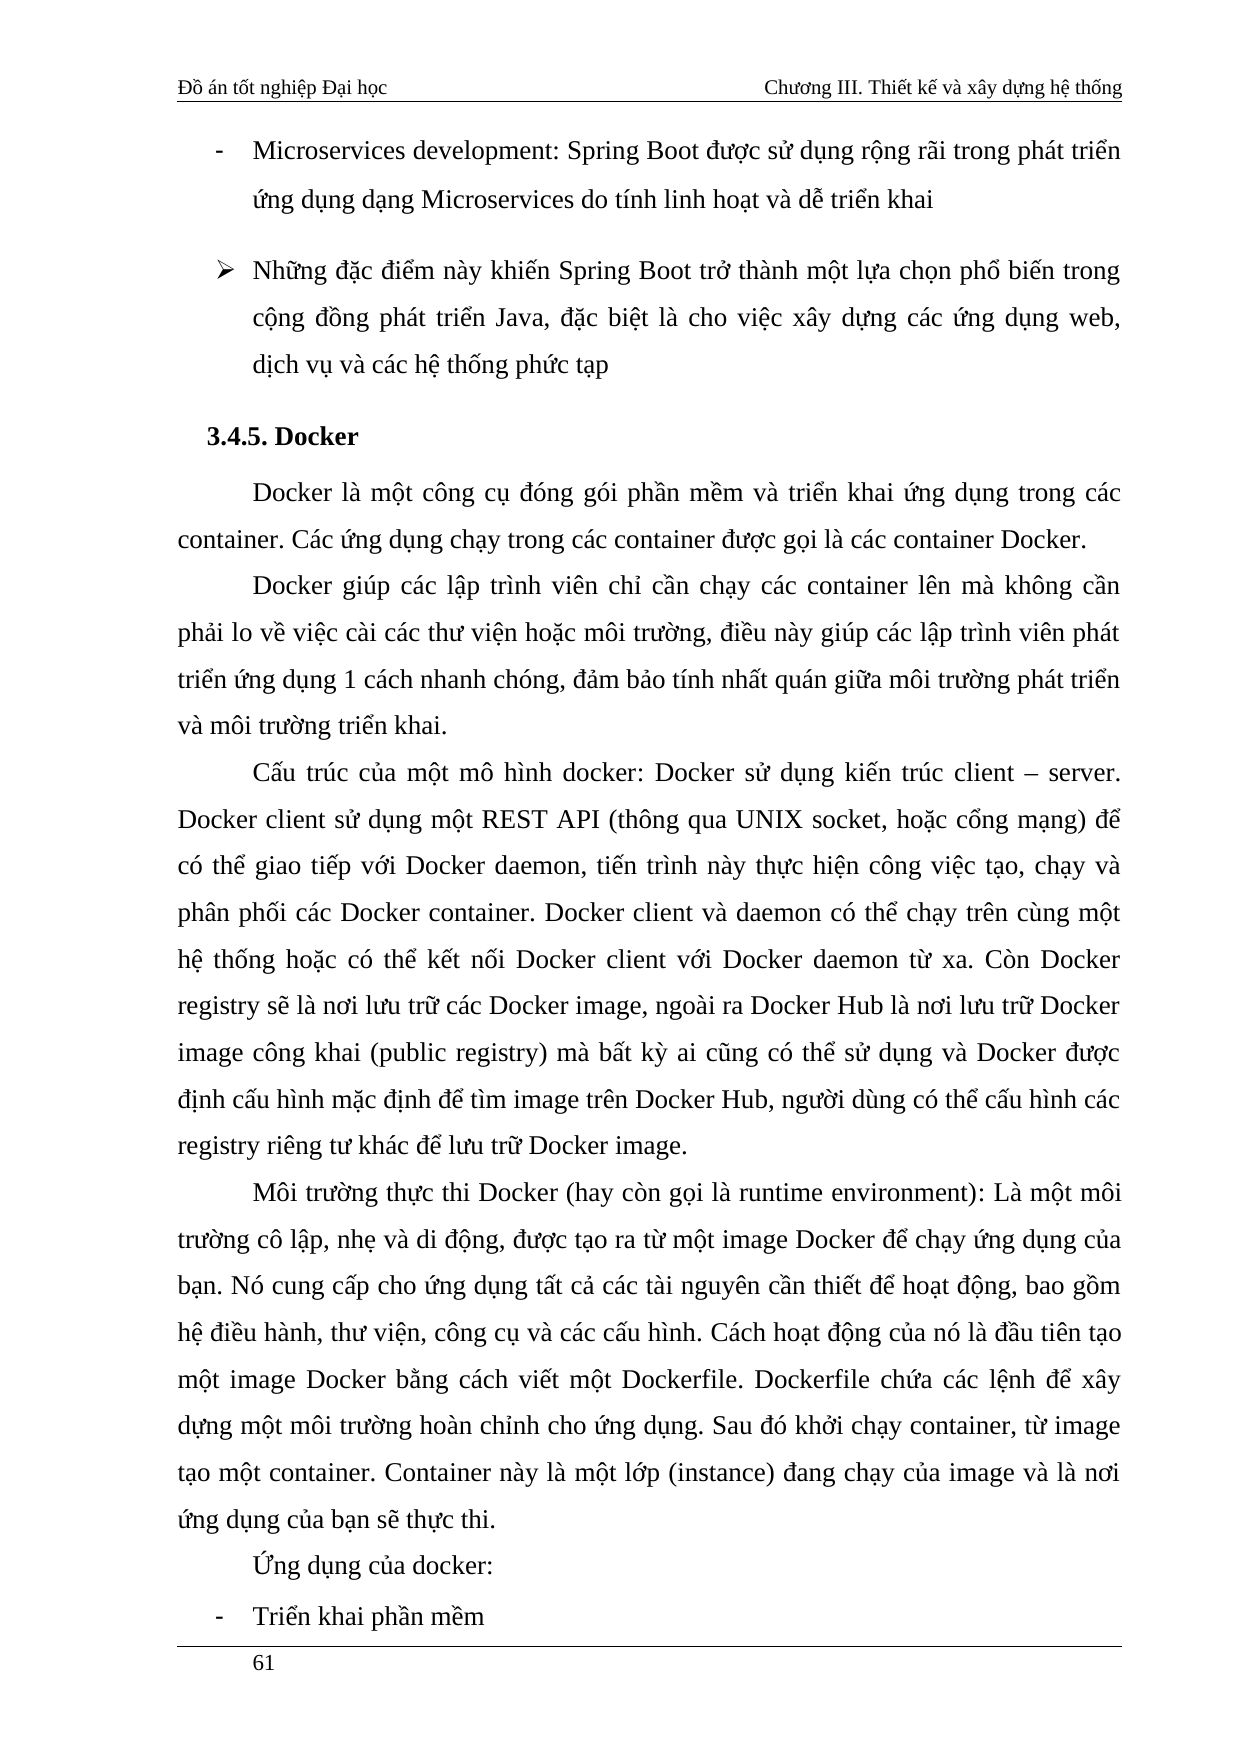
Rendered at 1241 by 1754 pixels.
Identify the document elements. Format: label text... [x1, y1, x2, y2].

list Những đặc điểm này khiến Spring Boot trở thành một lựa chọn phổ biến trong cộng đồng phát triển Java, đặc biệt là cho việc xây dựng các ứng dụng web, dịch vụ và các hệ thống phức tạp [215, 254, 1122, 379]
text Môi trường thực thi Docker (hay còn gọi là runtime environment): Là một môi trường cô lập, nhẹ và di động, được tạo ra từ một image Docker để chạy ứng dụng của bạn. Nó cung cấp cho ứng dụng tất cả các tài nguyên cần thiết để hoạt động, bao gồm hệ điều hành, thư viện, công cụ và các cấu hình. Cách hoạt động của nó là đầu tiên tạo một image Docker bằng cách viết một Dockerfile. Dockerfile chứa các lệnh để xây dựng một môi trường hoàn chỉnh cho ứng dụng. Sau đó khởi chạy container, từ image tạo một container. Container này là một lớp (instance) đang chạy của image và là nơi ứng dụng của bạn sẽ thực thi. [177, 1176, 1122, 1534]
text Docker là một công cụ đóng gói phần mềm và triển khai ứng dụng trong các container. Các ứng dụng chạy trong các container được gọi là các container Docker. [177, 476, 1122, 554]
text Ứng dụng của docker: [177, 1549, 1122, 1581]
list Microservices development: Spring Boot được sử dụng rộng rãi trong phát triển ứng dụng dạng Microservices do tính linh hoạt và dễ triển khai [215, 130, 1122, 214]
list Triển khai phần mềm [215, 1596, 1122, 1633]
text Docker giúp các lập trình viên chỉ cần chạy các container lên mà không cần phải lo về việc cài các thư viện hoặc môi trường, điều này giúp các lập trình viên phát triển ứng dụng 1 cách nhanh chóng, đảm bảo tính nhất quán giữa môi trường phát triển và môi trường triển khai. [177, 569, 1122, 741]
text Cấu trúc của một mô hình docker: Docker sử dụng kiến trúc client – server. Docker client sử dụng một REST API (thông qua UNIX socket, hoặc cổng mạng) để có thể giao tiếp với Docker daemon, tiến trình này thực hiện công việc tạo, chạy và phân phối các Docker container. Docker client và daemon có thể chạy trên cùng một hệ thống hoặc có thể kết nối Docker client với Docker daemon từ xa. Còn Docker registry sẽ là nơi lưu trữ các Docker image, ngoài ra Docker Hub là nơi lưu trữ Docker image công khai (public registry) mà bất kỳ ai cũng có thể sử dụng và Docker được định cấu hình mặc định để tìm image trên Docker Hub, người dùng có thể cấu hình các registry riêng tư khác để lưu trữ Docker image. [177, 756, 1122, 1161]
subtitle 3.4.5. Docker [207, 419, 1122, 451]
